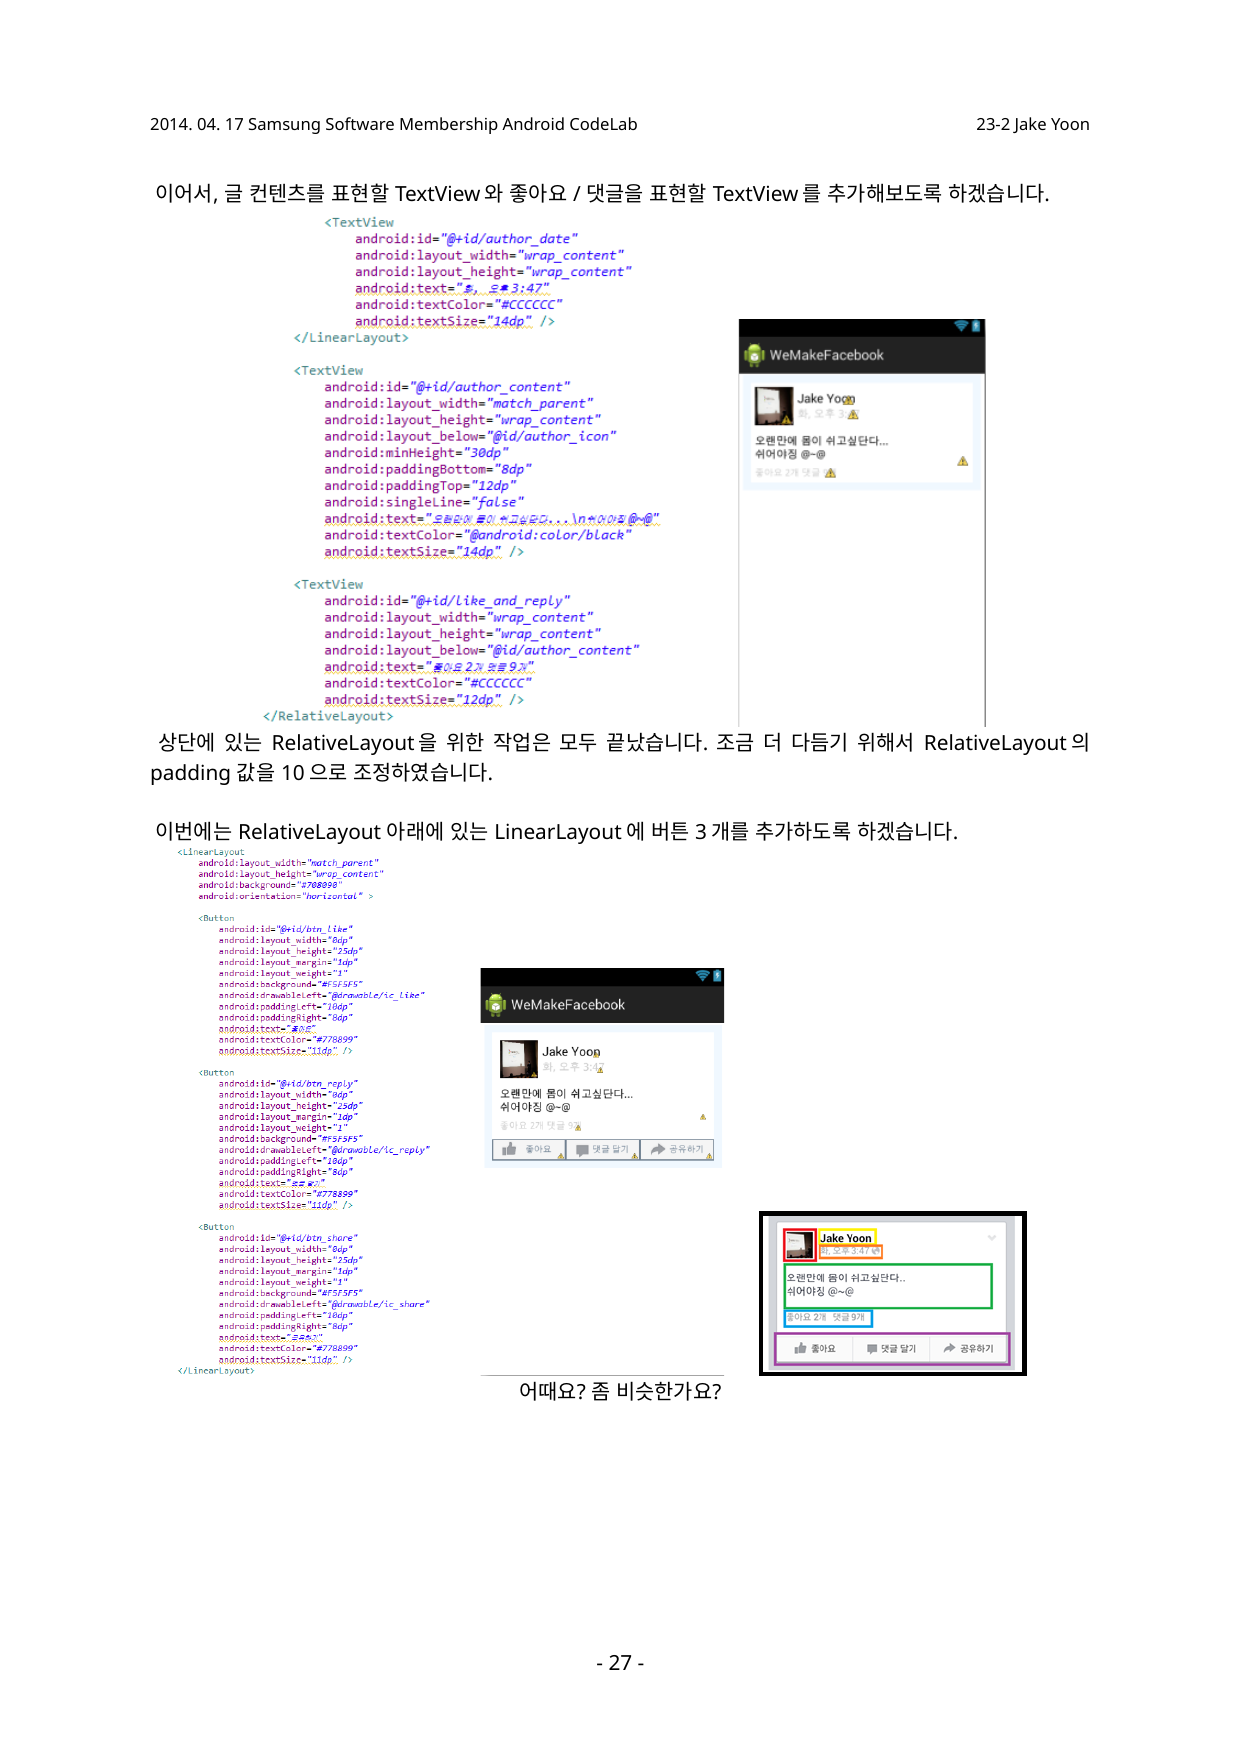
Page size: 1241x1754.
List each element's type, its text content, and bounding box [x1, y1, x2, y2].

text 이번에는 RelativeLayout 아래에 있는 LinearLayout에 버튼 3개를 추가하도록 하겠습니다. [150, 815, 1090, 846]
picture [480, 968, 725, 1376]
text 상단에 있는 RelativeLayout을 위한 작업은 모두 끝났습니다. 조금 더 다듬기 위해서 RelativeLayout의 padding 값을 10으로 조정하였습니다. [150, 726, 1090, 787]
picture [729, 1211, 1065, 1376]
text 어때요? 좀 비슷한가요? [150, 1375, 1090, 1406]
picture [254, 207, 723, 727]
text 이어서, 글 컨텐츠를 표현할 TextView와 좋아요 / 댓글을 표현할 TextView를 추가해보도록 하겠습니다. [150, 177, 1090, 207]
picture [738, 319, 986, 727]
picture [175, 845, 470, 1376]
